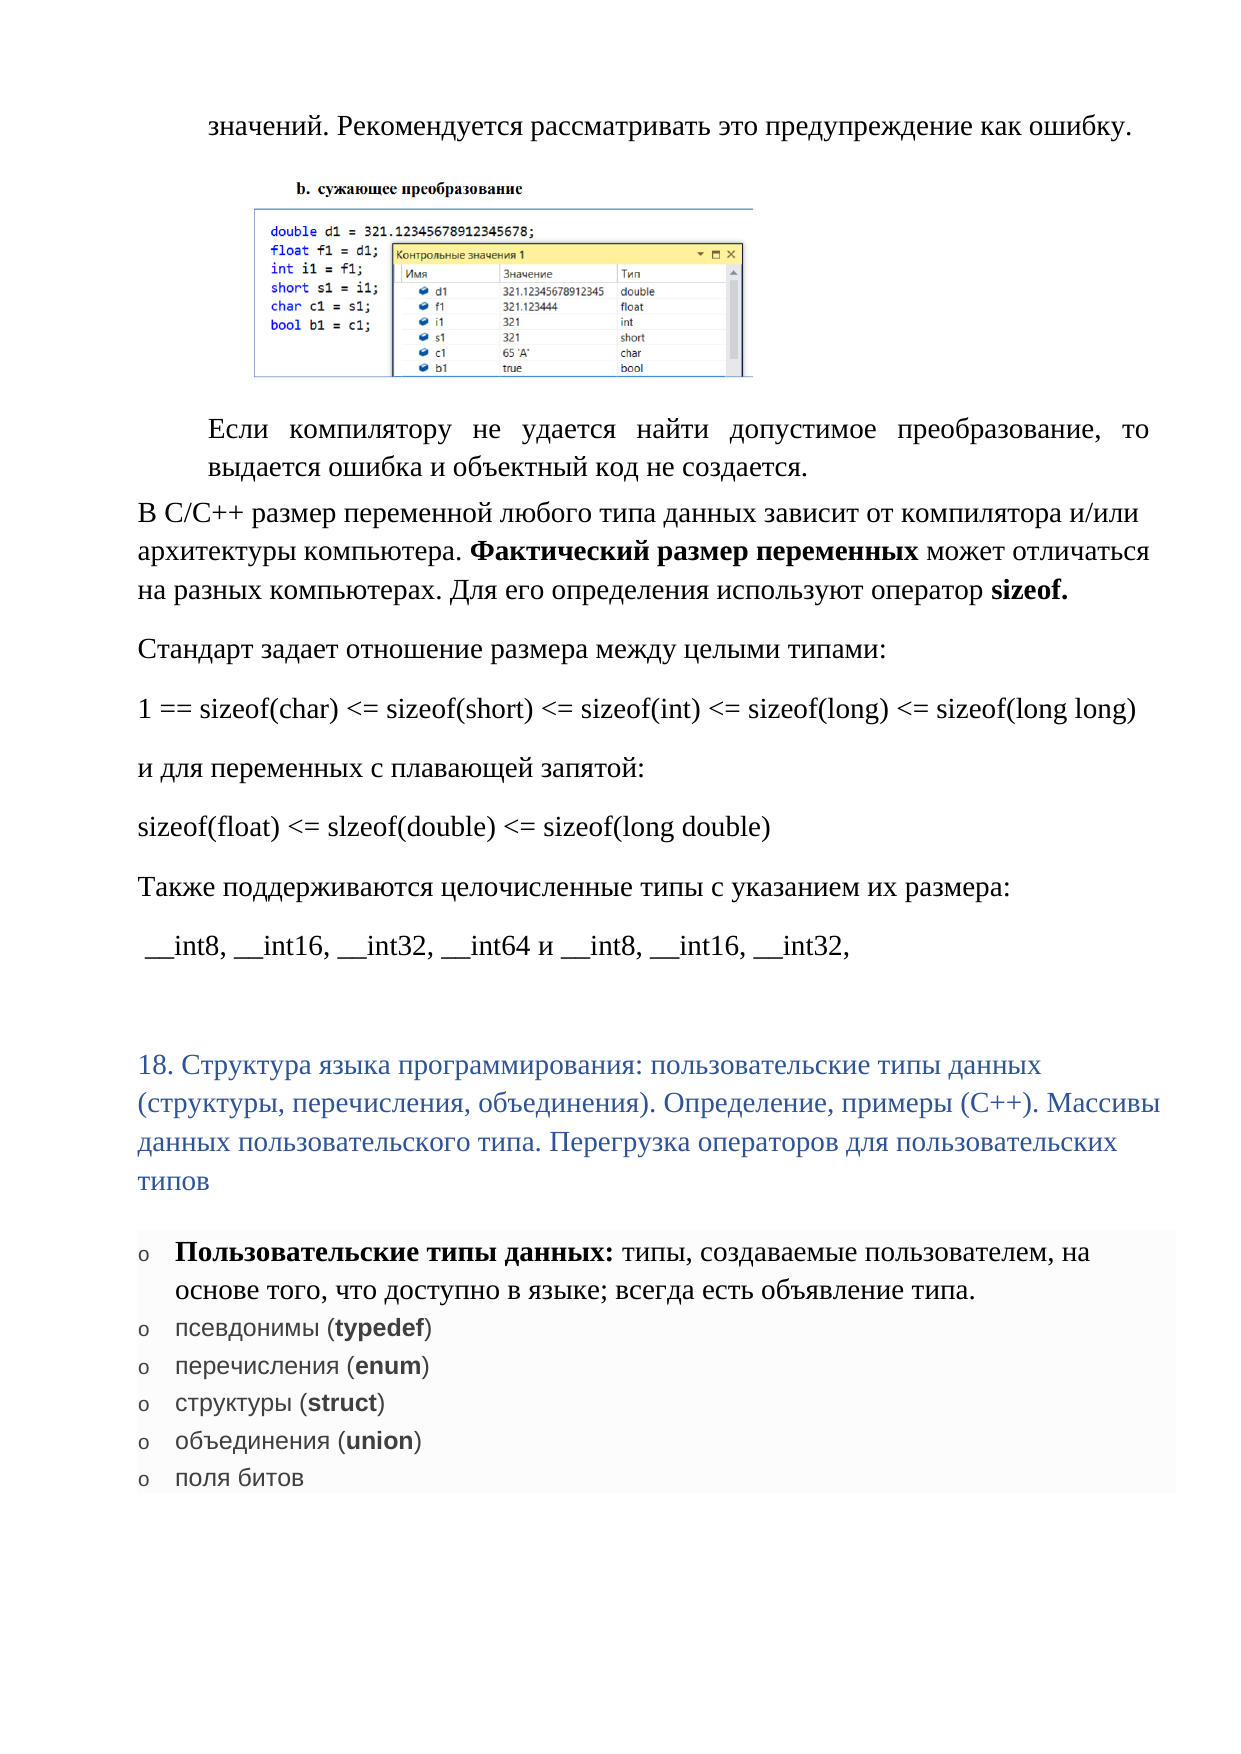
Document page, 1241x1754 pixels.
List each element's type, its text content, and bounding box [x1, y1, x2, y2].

list объединения (union) [137, 1418, 1176, 1455]
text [208, 108, 1149, 142]
list поля битов [137, 1455, 1176, 1493]
list Пользовательские типы данных: типы, создаваемые пользователем, на основе того, что доступно в языке; всегда есть объявление типа. [137, 1230, 1176, 1305]
subtitle 18. Структура языка программирования: пользовательские типы данных (структуры, перечисления, объединения). Определение, примеры (C++). Массивы данных пользовательского типа. Перегрузка операторов для пользовательских типов [137, 1047, 1176, 1196]
text __int8, __int16, __int32, __int64 и __int8, __int16, __int32, [137, 928, 1176, 962]
text Также поддерживаются целочисленные типы с указанием их размера: [137, 869, 1176, 902]
list перечисления (enum) [137, 1343, 1176, 1380]
text Стандарт задает отношение размера между целыми типами: [137, 631, 1176, 665]
text В С/С++ размер переменной любого типа данных зависит от компилятора и/или архитектуры компьютера. Фактический размер переменных может отличаться на разных компьютерах. Для его определения используют оператор sizeof. [137, 495, 1176, 606]
list структуры (struct) [137, 1380, 1176, 1418]
list псевдонимы (typedef) [137, 1305, 1176, 1343]
text и для переменных с плавающей запятой: [137, 750, 1176, 784]
text sizeof(float) <= slzeof(double) <= sizeof(long double) [137, 809, 1176, 843]
text Если компилятору не удается найти допустимое преобразование, то выдается ошибка и объектный код не создается. [208, 411, 1150, 483]
picture [207, 146, 753, 382]
text 1 == sizeof(char) <= sizeof(short) <= sizeof(int) <= sizeof(long) <= sizeof(long long) [137, 691, 1176, 724]
